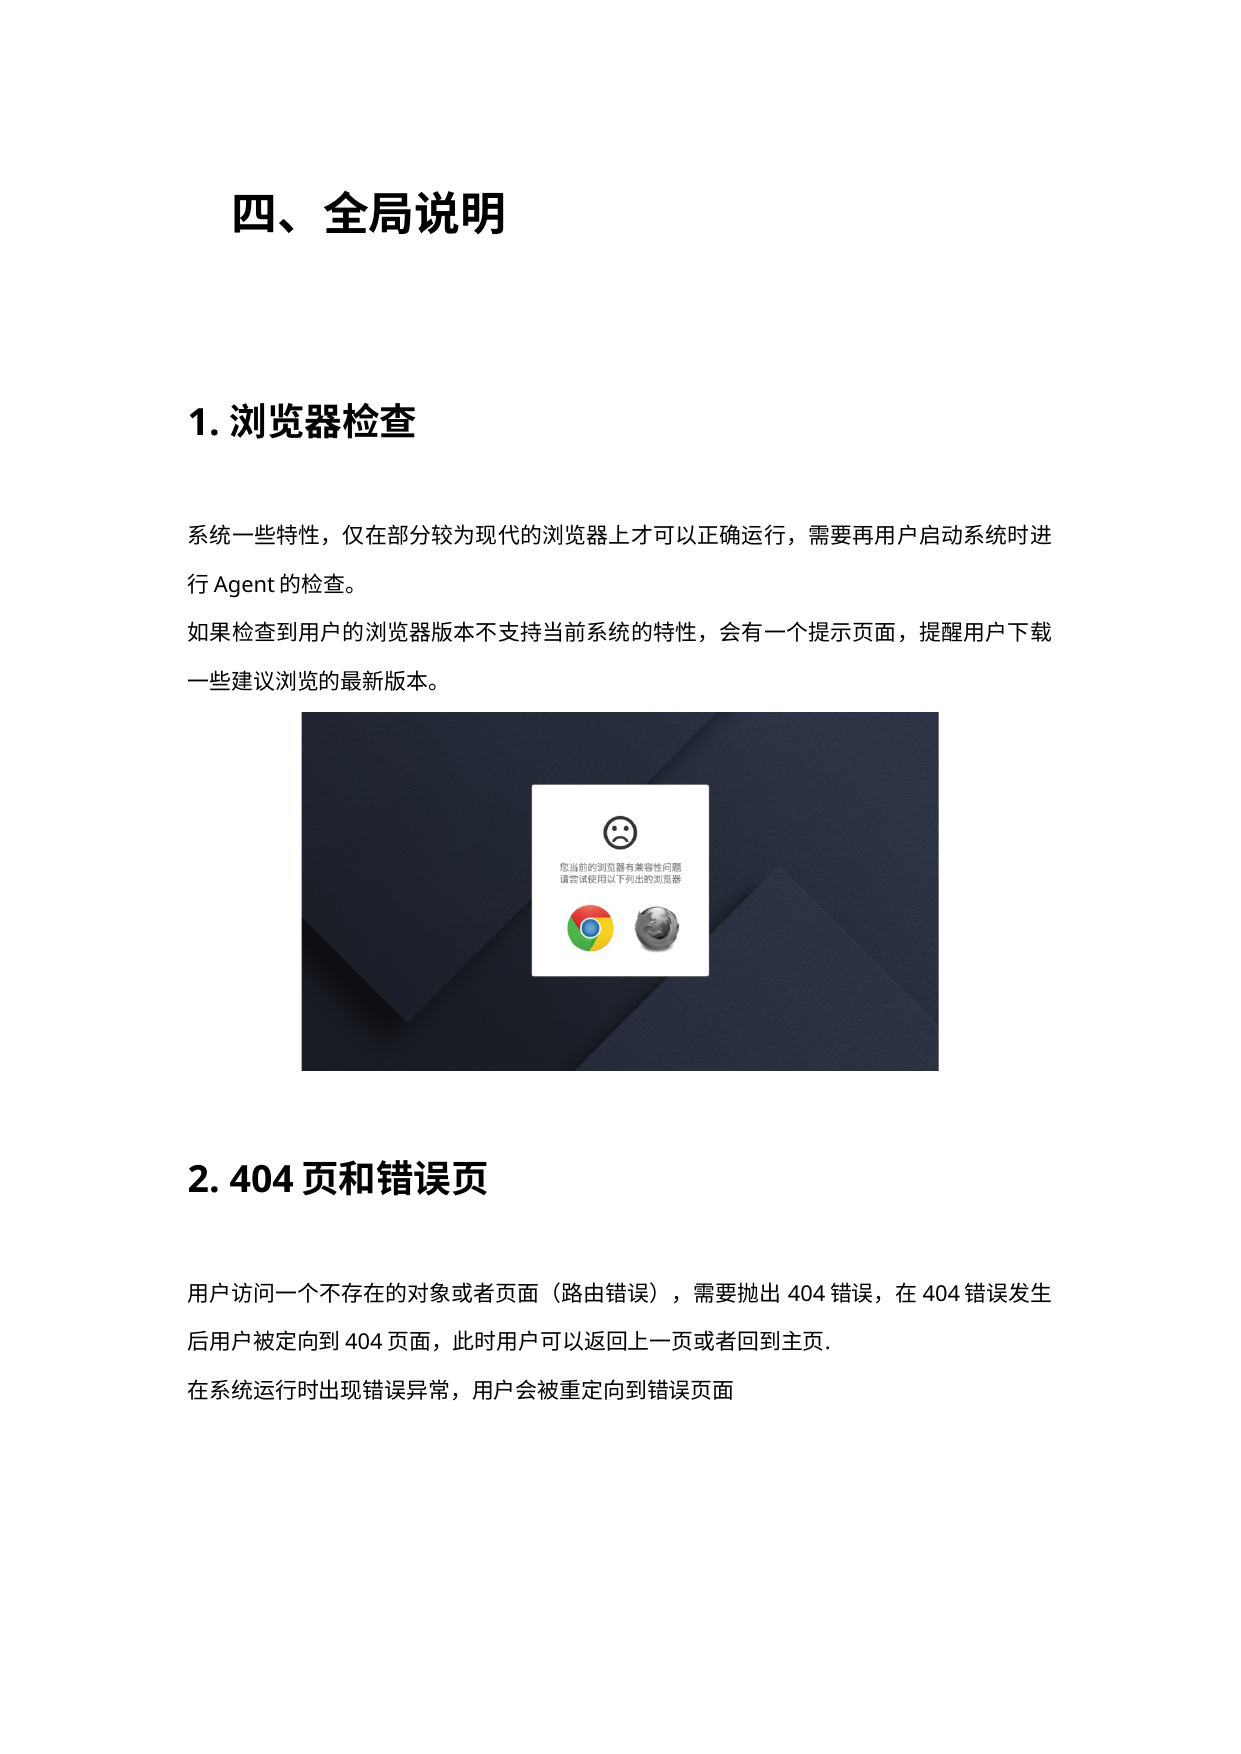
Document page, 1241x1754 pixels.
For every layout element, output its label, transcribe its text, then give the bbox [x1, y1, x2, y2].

picture [301, 712, 939, 1071]
subtitle 404页和错误页 [187, 1144, 1053, 1209]
text 系统一些特性，仅在部分较为现代的浏览器上才可以正确运行，需要再用户启动系统时进行Agent的检查。 [187, 518, 1053, 599]
subtitle 全局说明 [187, 162, 1053, 259]
text 在系统运行时出现错误异常，用户会被重定向到错误页面 [187, 1372, 1053, 1405]
text 如果检查到用户的浏览器版本不支持当前系统的特性，会有一个提示页面，提醒用户下载一些建议浏览的最新版本。 [187, 615, 1053, 696]
text 用户访问一个不存在的对象或者页面（路由错误），需要抛出404错误，在404错误发生后用户被定向到404页面，此时用户可以返回上一页或者回到主页. [187, 1275, 1053, 1357]
subtitle 浏览器检查 [187, 387, 1053, 452]
